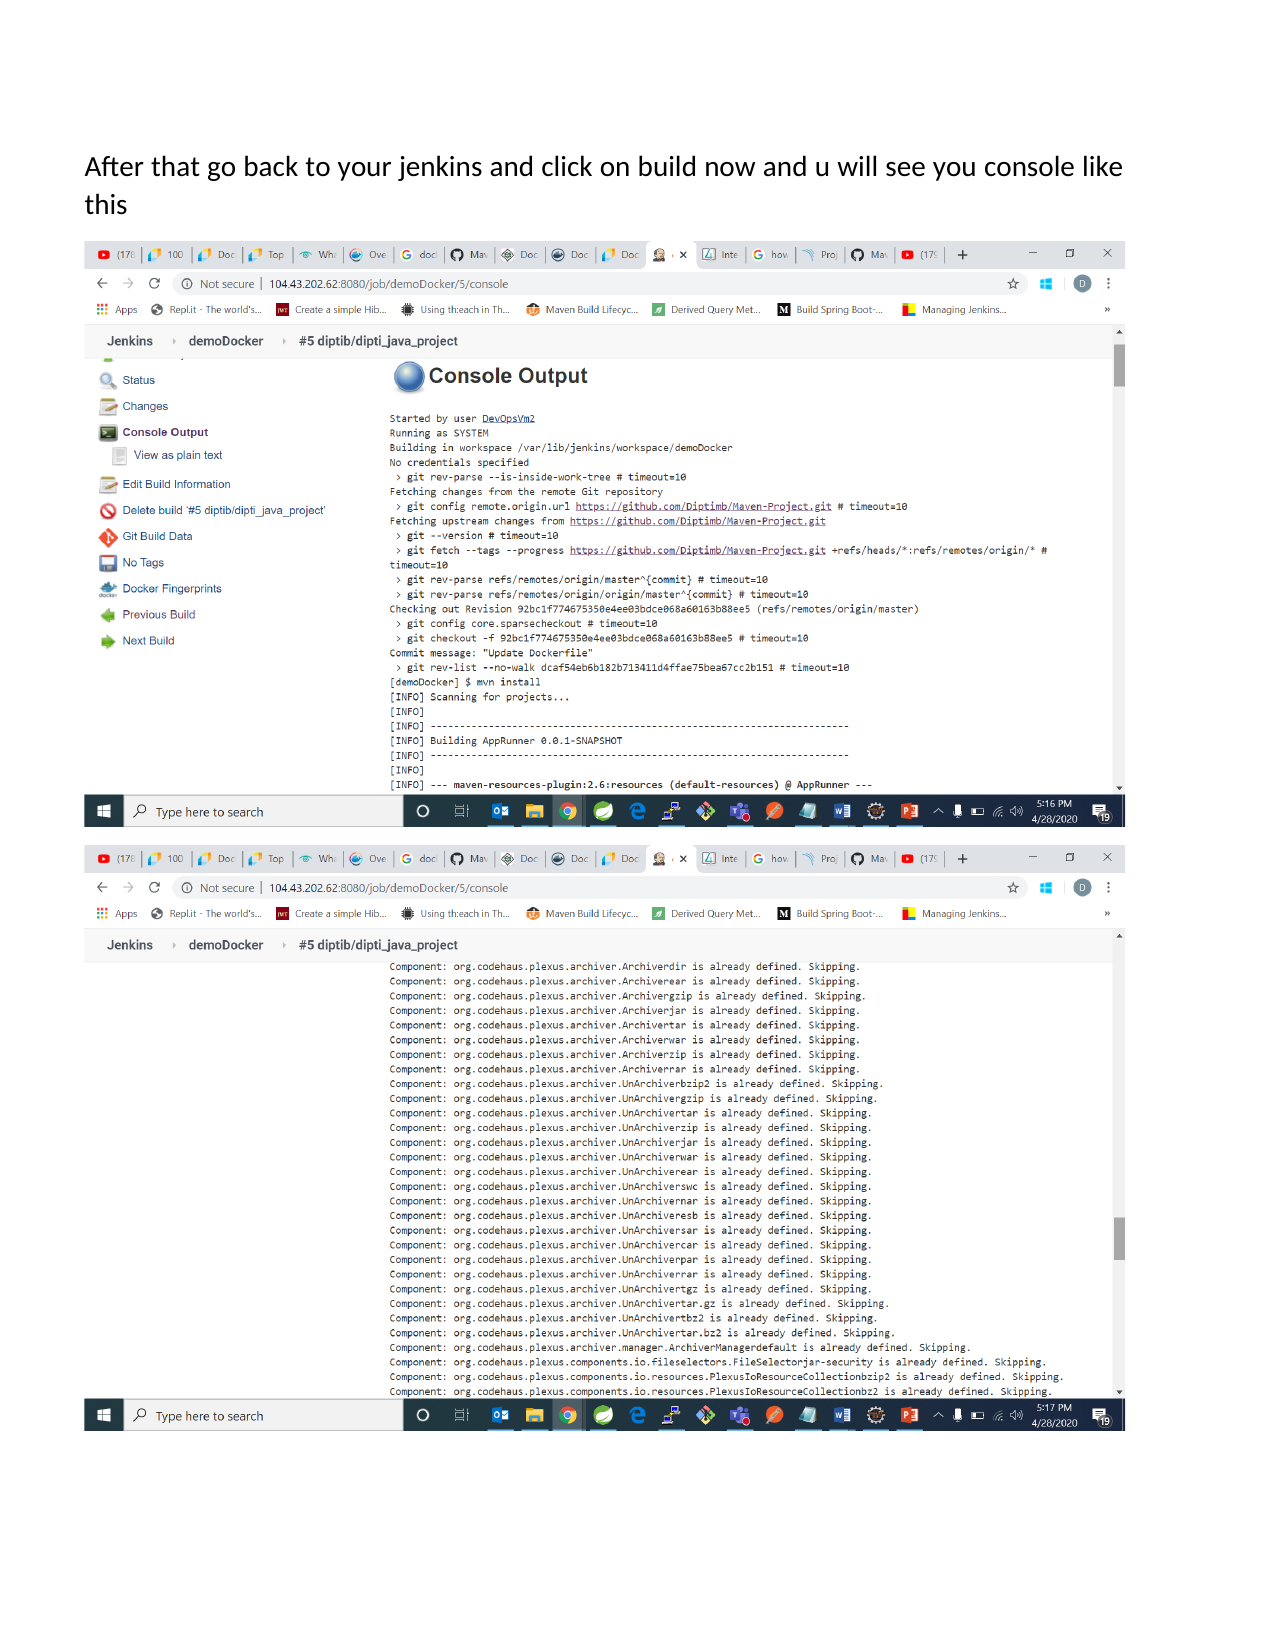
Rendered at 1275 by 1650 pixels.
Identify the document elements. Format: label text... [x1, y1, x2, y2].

picture [84, 845, 1125, 1431]
picture [84, 241, 1125, 827]
text After that go back to your jenkins and click on build now and u will see you console like this [84, 148, 1125, 222]
